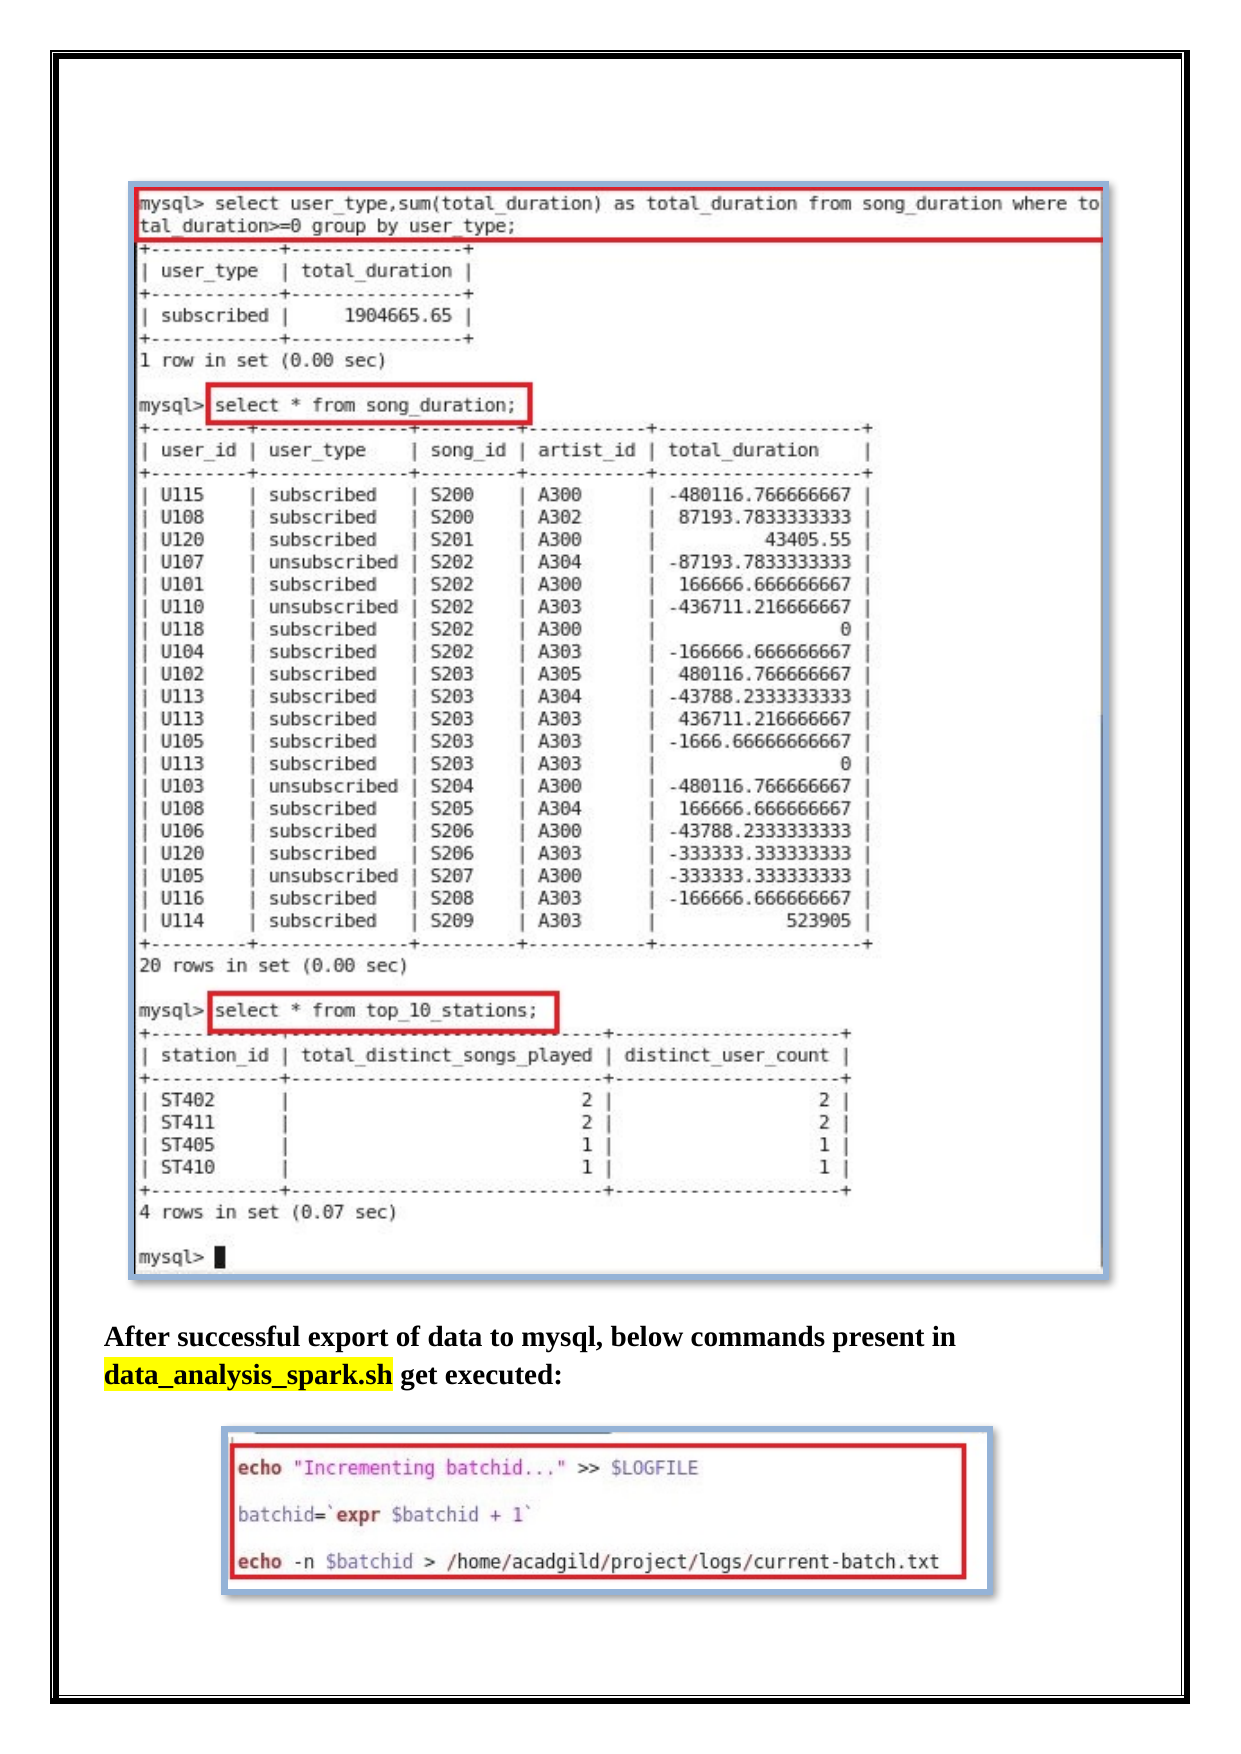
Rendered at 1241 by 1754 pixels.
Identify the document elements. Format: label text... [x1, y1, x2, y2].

picture [228, 1432, 987, 1589]
text After successful export of data to mysql, below commands present in data_analysis_spark.sh get executed: [103, 447, 1137, 1391]
picture [134, 187, 1103, 1274]
